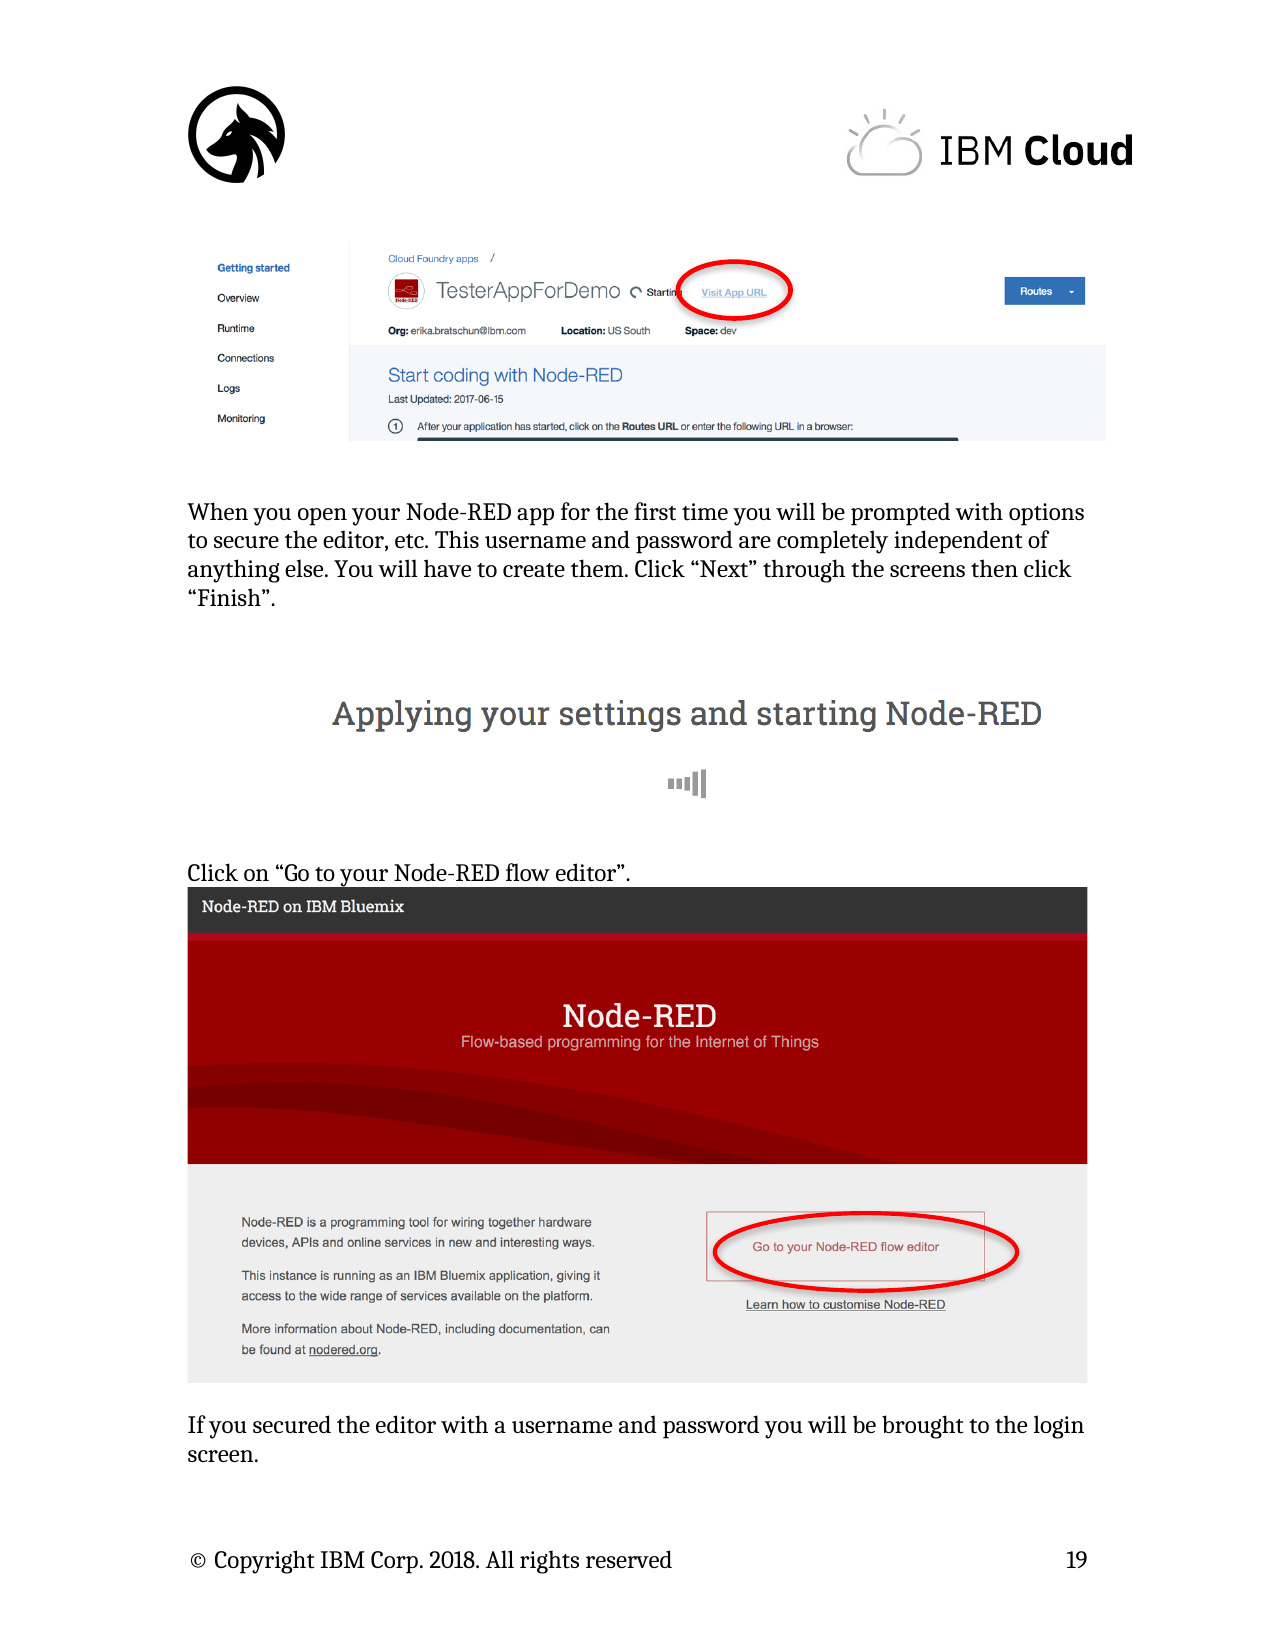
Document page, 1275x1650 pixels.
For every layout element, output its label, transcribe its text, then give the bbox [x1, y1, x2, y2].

text Click on “Go to your Node-RED flow editor”. [187, 859, 1087, 887]
picture [262, 641, 1163, 830]
picture [187, 887, 1088, 1383]
picture [206, 241, 1106, 441]
text When you open your Node-RED app for the first time you will be prompted with options to secure the editor, etc. This username and password are completely independent of anything else. You will have to create them. Click “Next” through the screens then click “Finish”. [187, 498, 1087, 613]
picture [187, 86, 286, 184]
text If you secured the editor with a username and password you will be brought to the login screen. [187, 1411, 1087, 1469]
picture [815, 75, 1163, 184]
